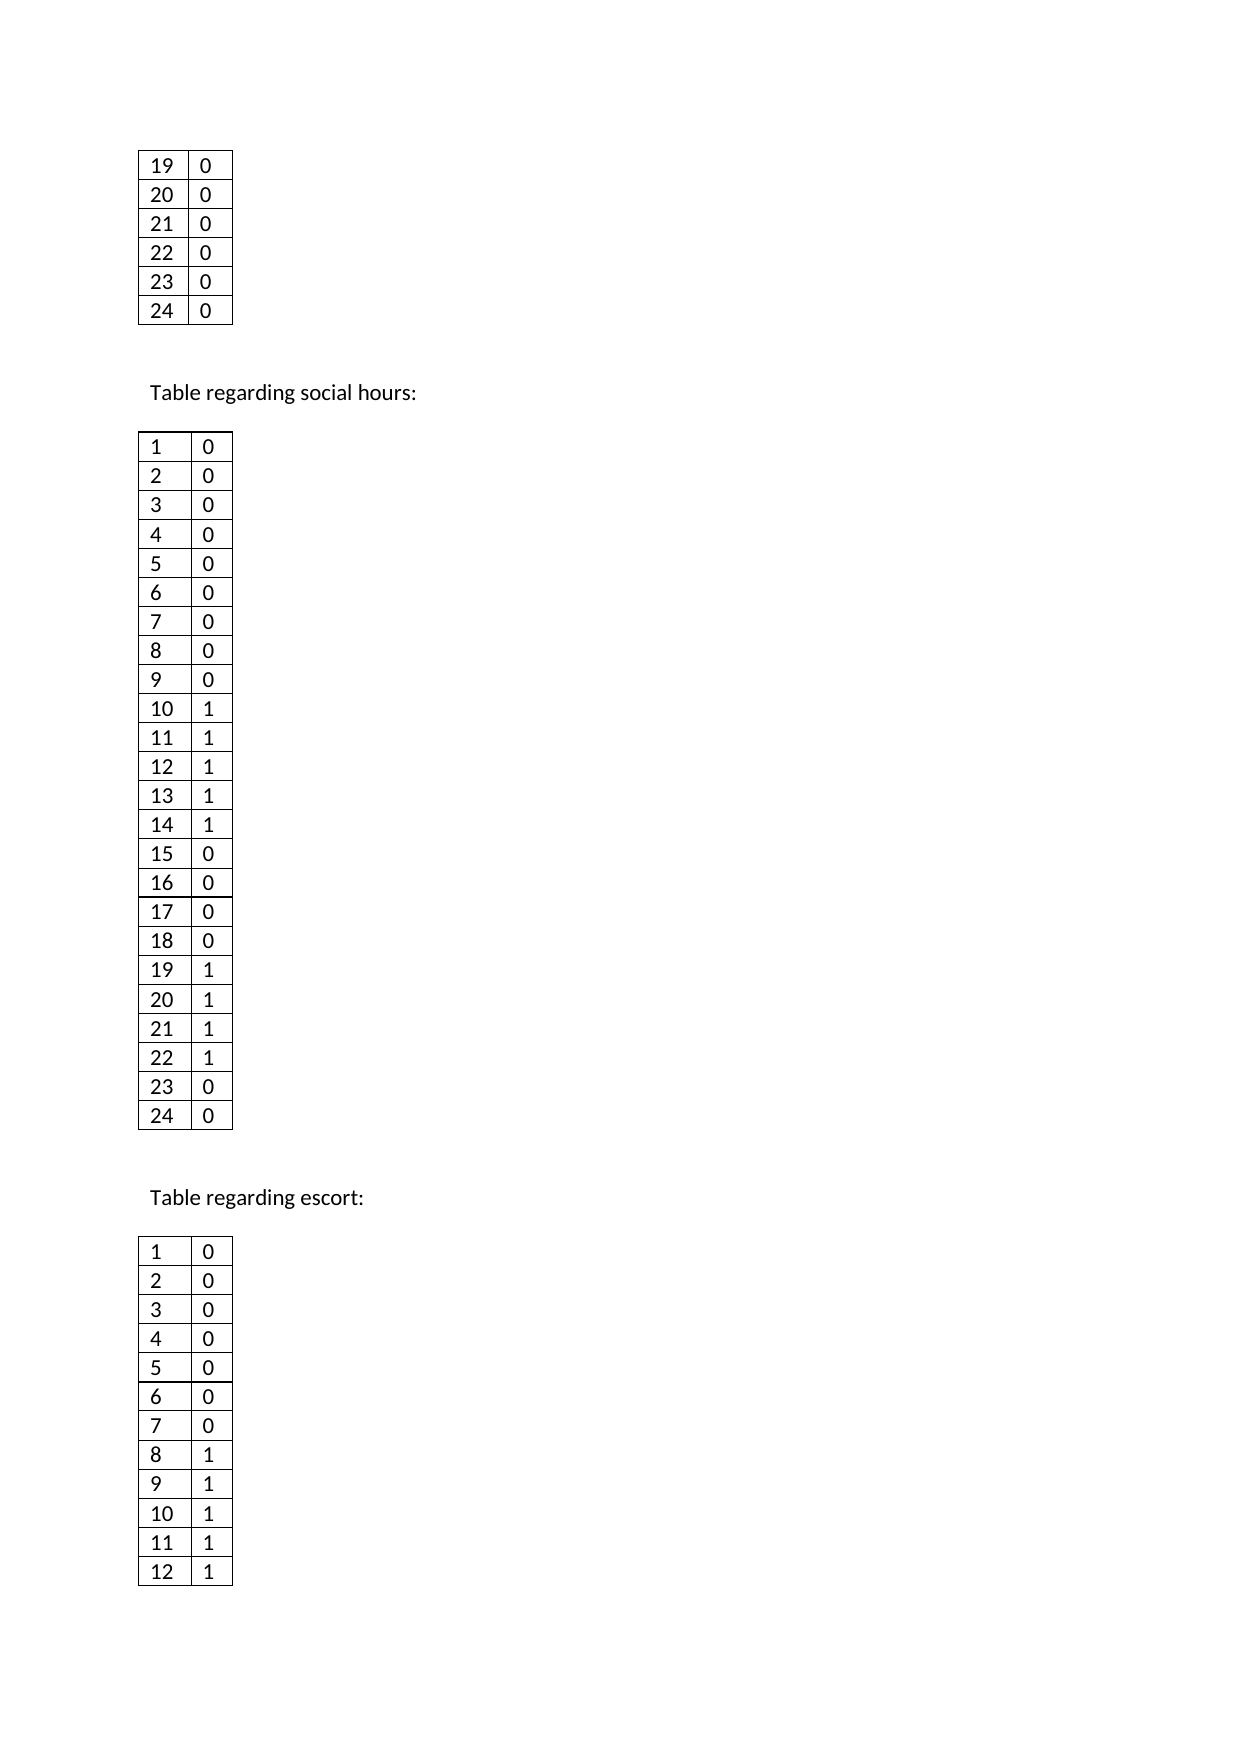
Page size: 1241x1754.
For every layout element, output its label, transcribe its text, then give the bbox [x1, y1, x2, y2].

table_cell 1 [192, 781, 232, 809]
table_cell 21 [139, 209, 188, 237]
table_header 1 [139, 1237, 191, 1265]
table_cell 1 [192, 694, 232, 722]
table_cell 0 [192, 839, 232, 867]
table_cell 1 [192, 1043, 232, 1071]
table_cell 0 [192, 491, 232, 519]
table_cell 0 [189, 238, 232, 266]
table_cell 19 [139, 151, 188, 179]
table_header 0 [192, 1237, 232, 1265]
table_cell 0 [192, 1324, 232, 1352]
table_cell 16 [139, 869, 191, 896]
table_cell 4 [139, 1324, 191, 1352]
table_cell 1 [192, 1528, 232, 1556]
table_cell 0 [192, 1072, 232, 1100]
table_cell 7 [139, 607, 191, 635]
table_cell 0 [192, 607, 232, 635]
table_cell 4 [139, 520, 191, 548]
table_cell 0 [192, 520, 232, 548]
table_cell 1 [192, 1557, 232, 1585]
table_cell 0 [192, 1353, 232, 1381]
table_cell 0 [189, 296, 232, 324]
table_cell 24 [139, 296, 188, 324]
table_cell 1 [192, 1470, 232, 1498]
table_cell 1 [192, 810, 232, 838]
table_cell 19 [139, 956, 191, 984]
table_cell 1 [192, 752, 232, 780]
table_cell 6 [139, 1383, 191, 1410]
table_cell 10 [139, 694, 191, 722]
table_cell 0 [192, 462, 232, 489]
table_cell 0 [192, 1411, 232, 1439]
table_cell 1 [192, 956, 232, 984]
table_cell 13 [139, 781, 191, 809]
table_cell 15 [139, 839, 191, 867]
table_cell 5 [139, 549, 191, 577]
table_cell 23 [139, 267, 188, 295]
table_cell 0 [192, 665, 232, 693]
table_cell 18 [139, 927, 191, 954]
table_cell 0 [192, 578, 232, 606]
table_cell 0 [192, 1383, 232, 1410]
table_cell 24 [139, 1101, 191, 1129]
table_cell 0 [192, 1101, 232, 1129]
table_cell 12 [139, 1557, 191, 1585]
table_cell 0 [189, 180, 232, 208]
table_cell 1 [192, 1441, 232, 1468]
table_cell 20 [139, 985, 191, 1013]
table_cell 3 [139, 491, 191, 519]
table_cell 0 [192, 636, 232, 664]
table_cell 8 [139, 1441, 191, 1468]
table_cell 0 [192, 927, 232, 954]
table_cell 11 [139, 723, 191, 751]
table_cell 0 [189, 267, 232, 295]
text Table regarding social hours: [150, 378, 1090, 406]
table_cell 9 [139, 1470, 191, 1498]
table_cell 6 [139, 578, 191, 606]
table_cell 20 [139, 180, 188, 208]
table_cell 9 [139, 665, 191, 693]
table_cell 23 [139, 1072, 191, 1100]
table_cell 0 [192, 1266, 232, 1294]
table_cell 3 [139, 1295, 191, 1323]
table_cell 1 [192, 1499, 232, 1527]
table_cell 22 [139, 1043, 191, 1071]
table_cell 0 [192, 869, 232, 896]
table_cell 14 [139, 810, 191, 838]
table_header 0 [192, 433, 232, 461]
table_cell 1 [192, 1014, 232, 1042]
table_cell 5 [139, 1353, 191, 1381]
table_cell 0 [189, 151, 232, 179]
table_cell 12 [139, 752, 191, 780]
table_cell 1 [192, 723, 232, 751]
table_cell 0 [192, 1295, 232, 1323]
table_cell 22 [139, 238, 188, 266]
table_cell 2 [139, 462, 191, 489]
table_cell 7 [139, 1411, 191, 1439]
table_cell 0 [192, 549, 232, 577]
table_cell 10 [139, 1499, 191, 1527]
text Table regarding escort: [150, 1183, 1090, 1211]
table_cell 11 [139, 1528, 191, 1556]
table_cell 0 [192, 898, 232, 926]
table_cell 8 [139, 636, 191, 664]
table_cell 2 [139, 1266, 191, 1294]
table_cell 0 [189, 209, 232, 237]
table_cell 1 [192, 985, 232, 1013]
table_cell 21 [139, 1014, 191, 1042]
table_cell 17 [139, 898, 191, 926]
table_header 1 [139, 433, 191, 461]
